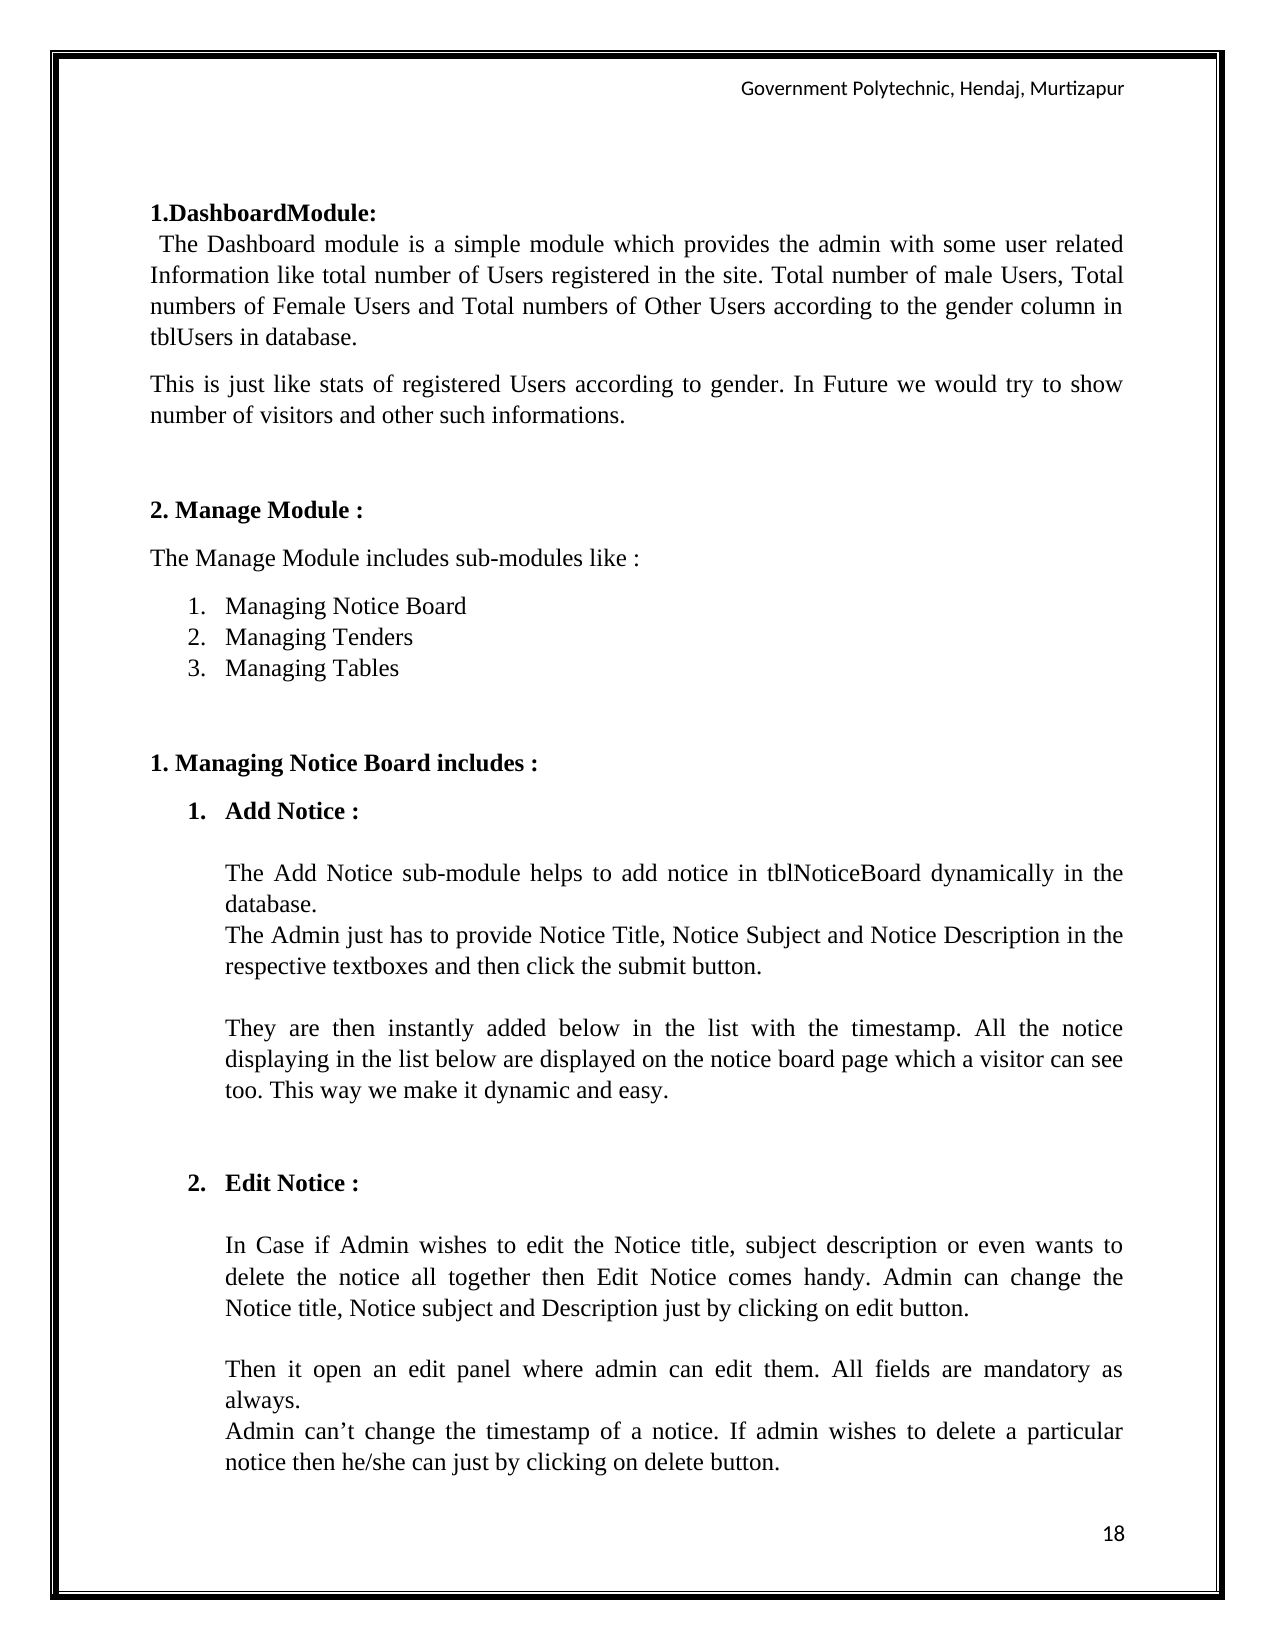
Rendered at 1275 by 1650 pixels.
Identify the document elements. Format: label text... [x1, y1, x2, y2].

list They are then instantly added below in the list with the timestamp. All the notice displaying in the list below are displayed on the notice board page which a visitor can see too. This way we make it dynamic and easy. [225, 1013, 1125, 1104]
list Then it open an edit panel where admin can edit them. All fields are mandatory as always. [225, 1354, 1125, 1414]
text This is just like stats of registered Users according to gender. In Future we would try to show number of visitors and other such informations. [150, 369, 1125, 429]
list Edit Notice : [187, 1168, 1125, 1197]
list Add Notice : [187, 796, 1125, 825]
list Managing Tenders [187, 622, 1125, 651]
text 1.DashboardModule: The Dashboard module is a simple module which provides the admin with some user related Information like total number of Users registered in the site. Total number of male Users, Total numbers of Female Users and Total numbers of Other Users according to the gender column in tblUsers in database. [150, 198, 1125, 351]
list Admin can’t change the timestamp of a notice. If admin wishes to delete a particular notice then he/she can just by clicking on delete button. [225, 1416, 1125, 1476]
text 1. Managing Notice Board includes : [150, 748, 1125, 777]
text 2. Manage Module : [150, 495, 1125, 524]
list The Add Notice sub-module helps to add notice in tblNoticeBoard dynamically in the database. [225, 858, 1125, 918]
text The Manage Module includes sub-modules like : [150, 543, 1125, 572]
list Managing Notice Board [187, 591, 1125, 619]
list The Admin just has to provide Notice Title, Notice Subject and Notice Description in the respective textboxes and then click the submit button. [225, 920, 1125, 980]
list Managing Tables [187, 653, 1125, 682]
list In Case if Admin wishes to edit the Notice title, subject description or even wants to delete the notice all together then Edit Notice comes handy. Admin can change the Notice title, Notice subject and Description just by clicking on edit button. [225, 1231, 1125, 1321]
